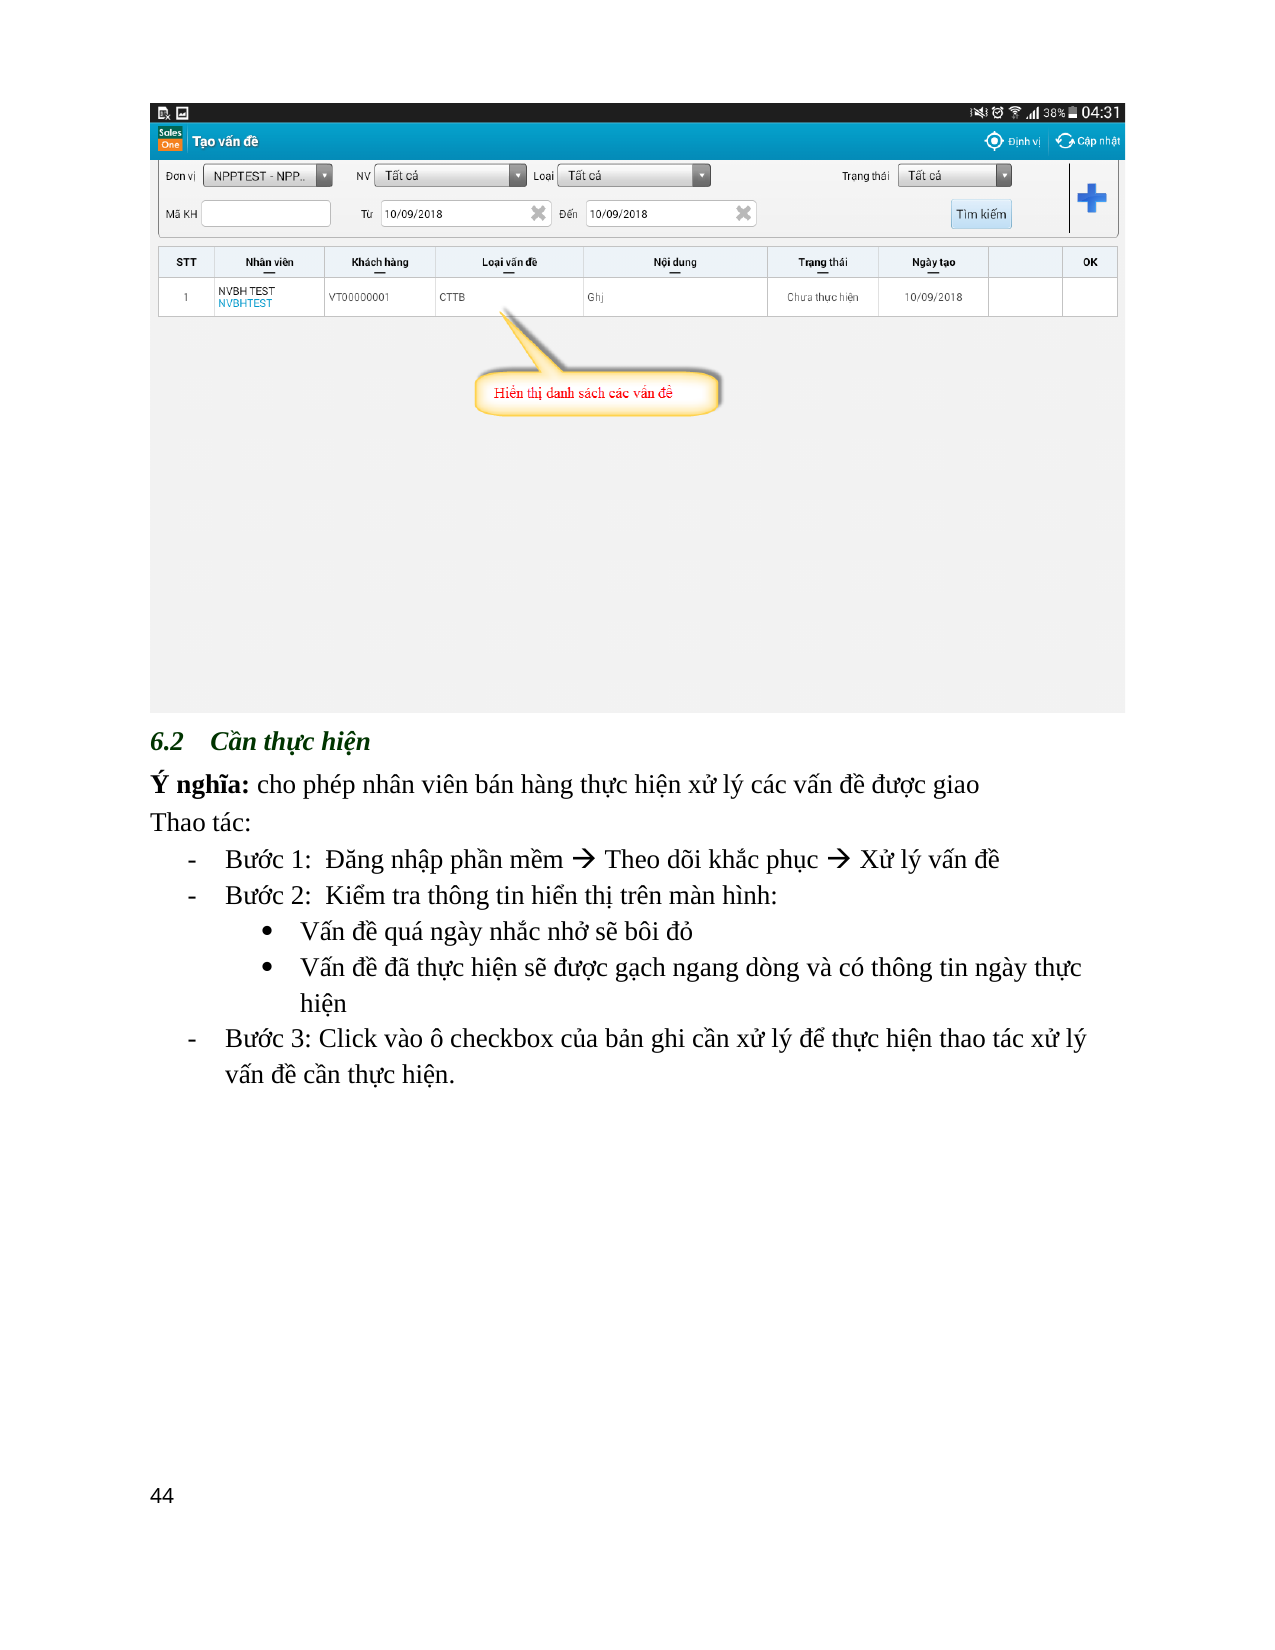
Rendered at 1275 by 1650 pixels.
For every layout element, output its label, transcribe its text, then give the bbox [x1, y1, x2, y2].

picture [159, 127, 182, 150]
subtitle Cần thực hiện [150, 725, 1136, 756]
picture [219, 136, 241, 147]
list Bước 3: Click vào ô checkbox của bản ghi cần xử lý để thực hiện thao tác xử lý vấn đề cần thực hiện. [187, 1023, 1125, 1089]
picture [150, 161, 1125, 713]
text Ý nghĩa: cho phép nhân viên bán hàng thực hiện xử lý các vấn đề được giao [150, 769, 1136, 800]
list Bước 2: Kiểm tra thông tin hiển thị trên màn hình: [187, 879, 1125, 911]
list Vấn đề đã thực hiện sẽ được gạch ngang dòng và có thông tin ngày thực hiện [262, 951, 1125, 1018]
list Bước 1: Đăng nhập phần mềm Theo dõi khắc phục Xử lý vấn đề [187, 843, 1125, 875]
picture [244, 136, 258, 147]
picture [202, 139, 216, 149]
picture [150, 103, 1125, 123]
text Thao tác: [150, 806, 1136, 837]
list Vấn đề quá ngày nhắc nhở sẽ bôi đỏ [262, 915, 1125, 946]
picture [193, 137, 201, 146]
